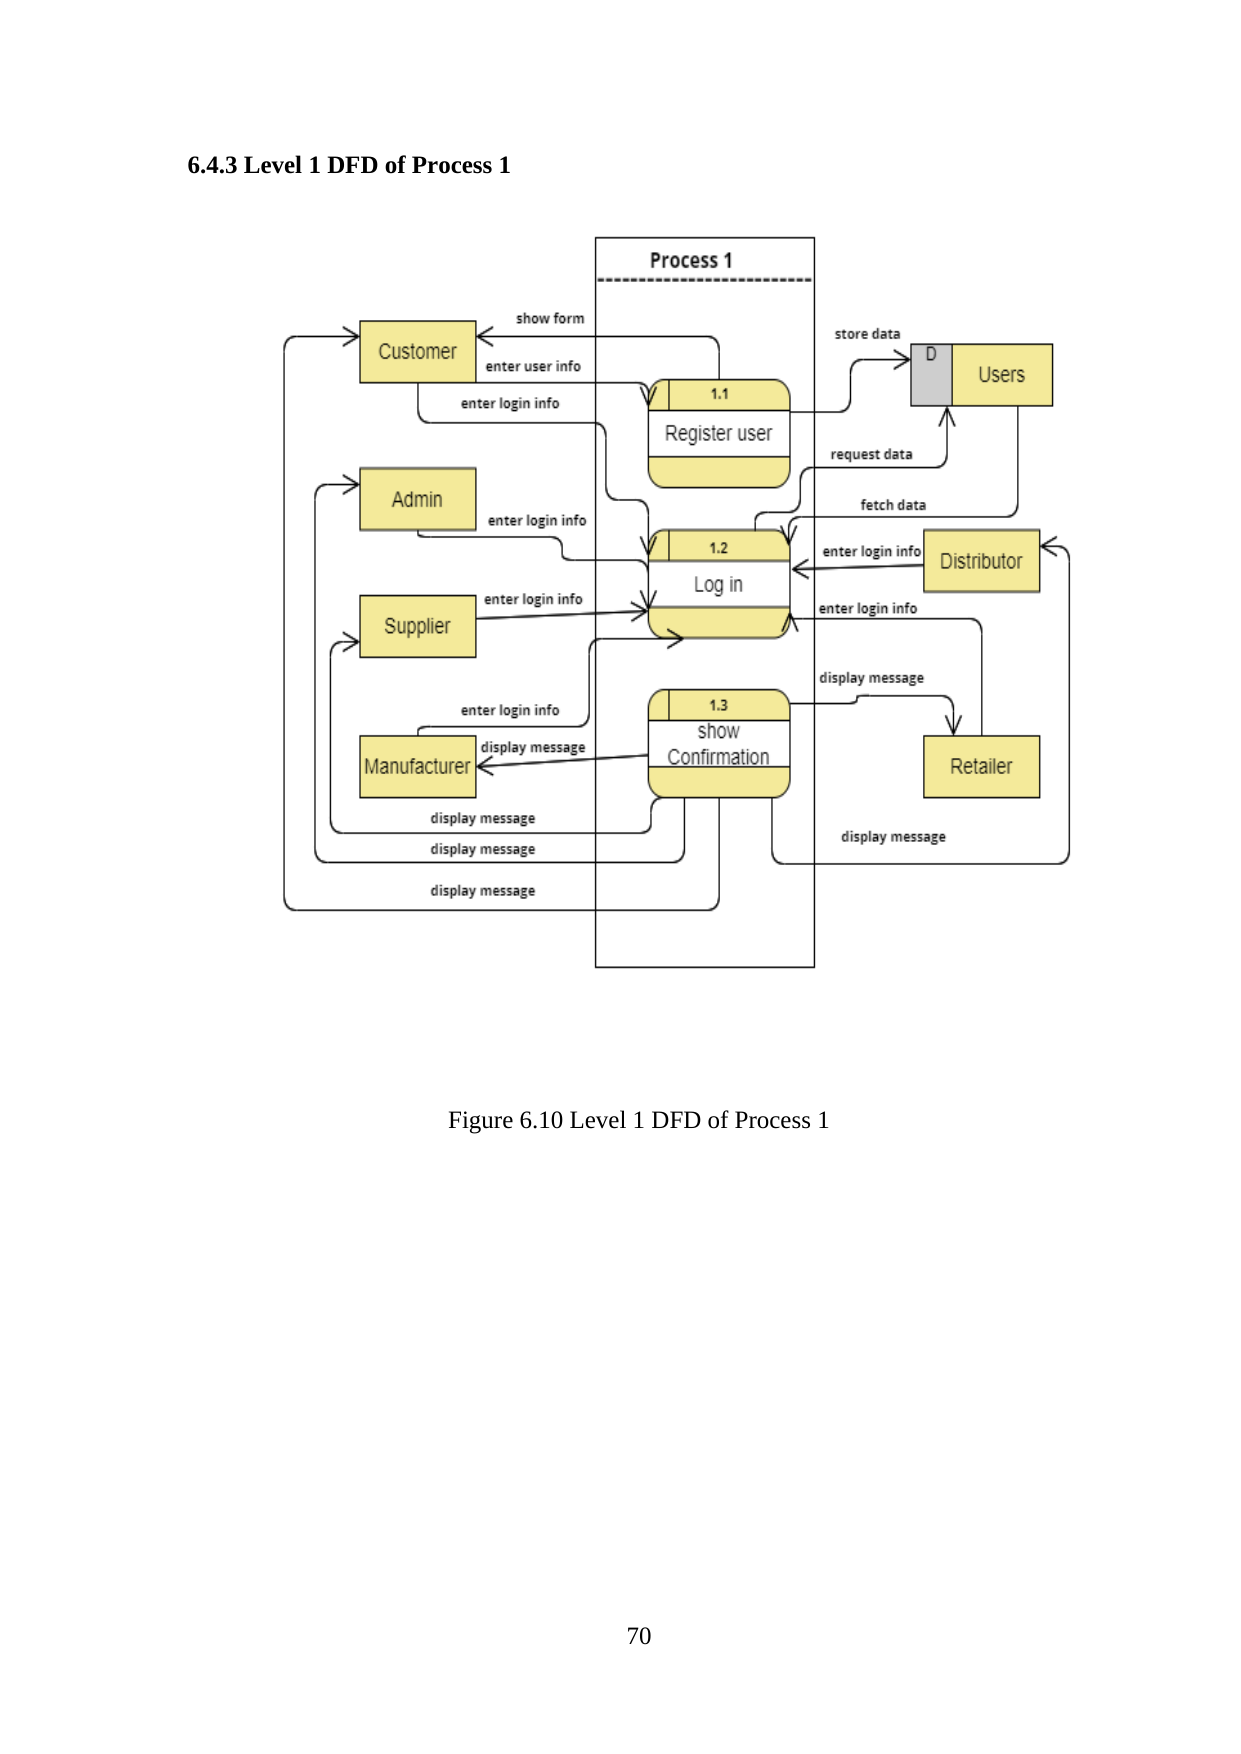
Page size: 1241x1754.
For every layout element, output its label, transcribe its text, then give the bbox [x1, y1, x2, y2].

picture [244, 192, 1124, 1017]
subtitle 6.4.3 Level 1 DFD of Process 1 [187, 150, 1090, 179]
text Figure 6.10 Level 1 DFD of Process 1 [187, 1106, 1090, 1134]
